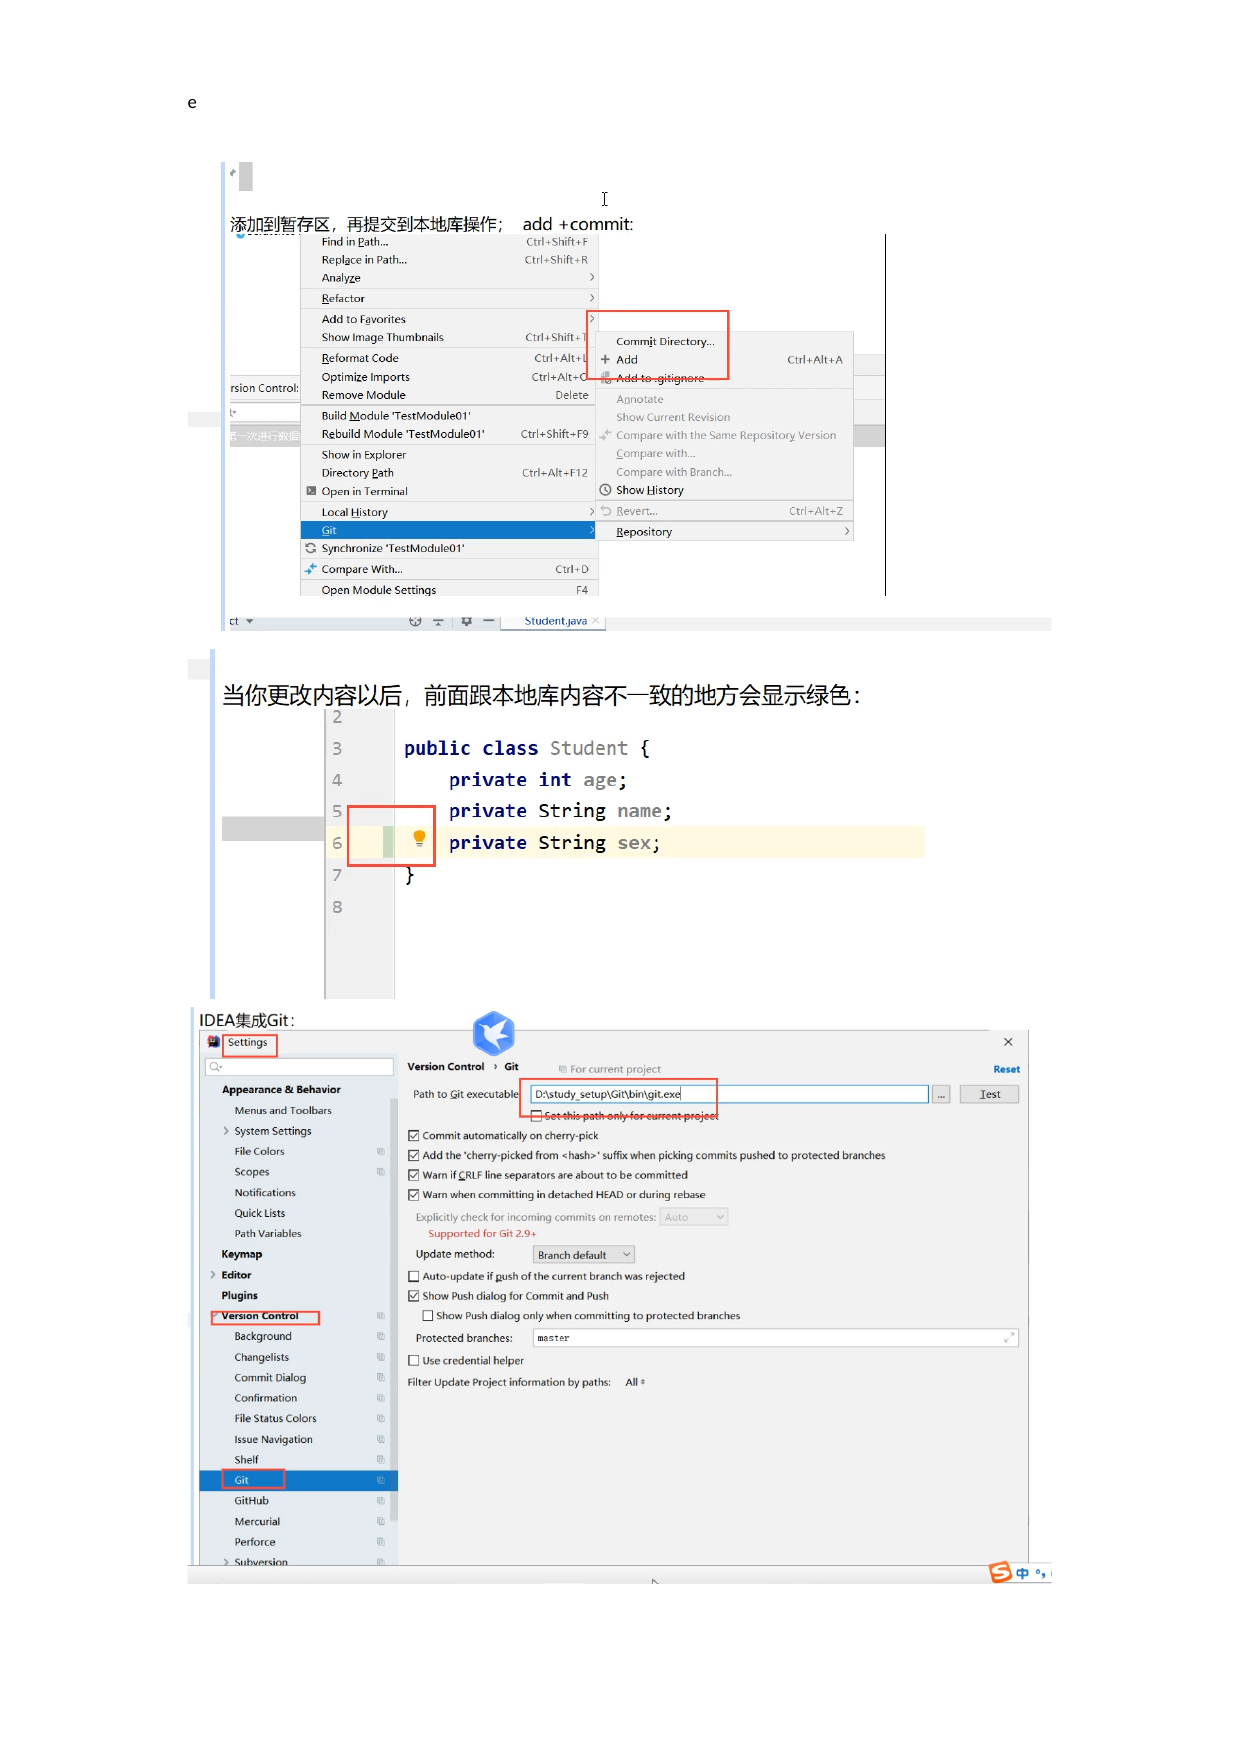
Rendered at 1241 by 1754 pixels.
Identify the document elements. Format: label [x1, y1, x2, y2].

picture [187, 649, 1053, 999]
picture [187, 1007, 1052, 1584]
picture [187, 162, 1052, 631]
